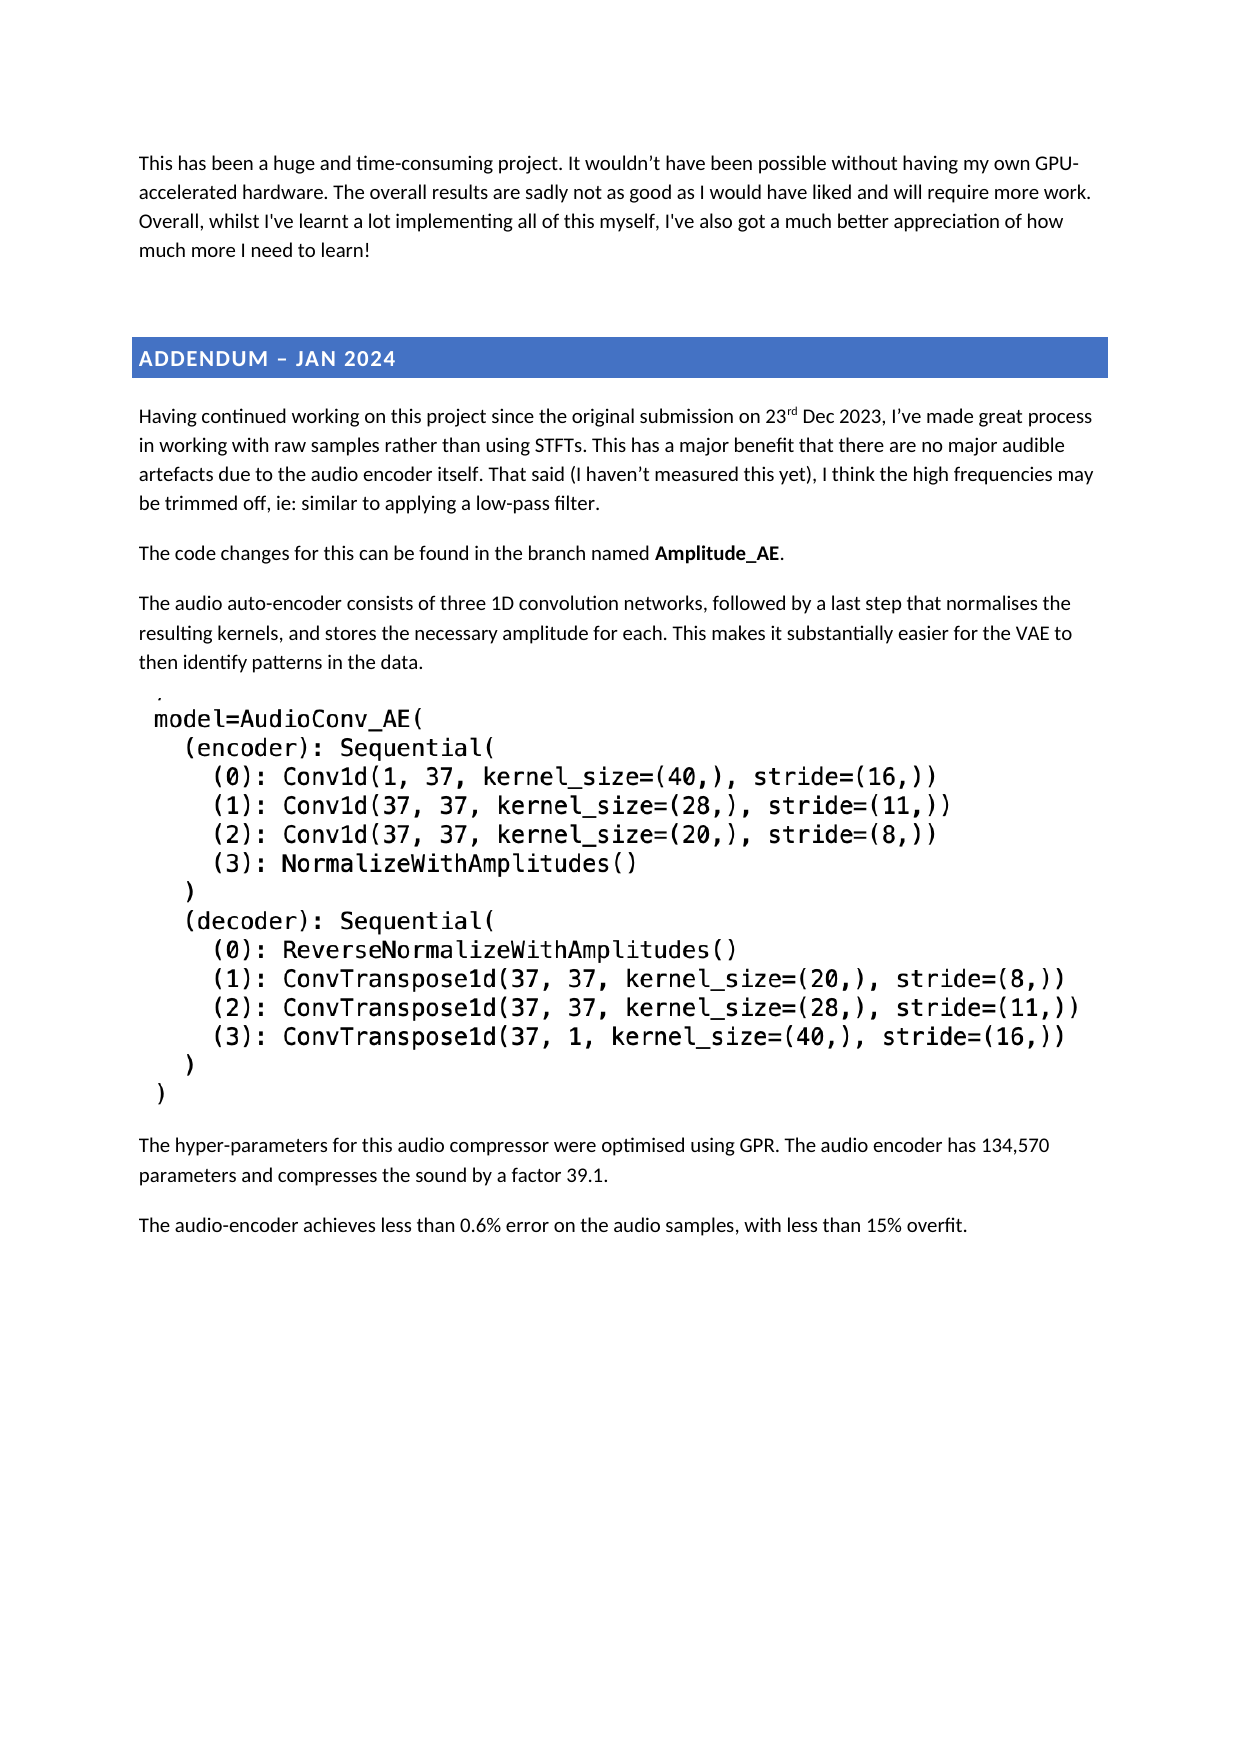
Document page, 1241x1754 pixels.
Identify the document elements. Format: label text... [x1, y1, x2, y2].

text Having continued working on this project since the original submission on 23rd Dec 2023, I’ve made great process in working with raw samples rather than using STFTs. This has a major benefit that there are no major audible artefacts due to the audio encoder itself. That said (I haven’t measured this yet), I think the high frequencies may be trimmed off, ie: similar to applying a low-pass filter. [139, 403, 1101, 516]
text This has been a huge and time-consuming project. It wouldn’t have been possible without having my own GPU-accelerated hardware. The overall results are sadly not as good as I would have liked and will require more work. Overall, whilst I've learnt a lot implementing all of this myself, I've also got a much better appreciation of how much more I need to learn! [139, 150, 1101, 263]
picture [138, 698, 1101, 1109]
text The audio auto-encoder consists of three 1D convolution networks, followed by a last step that normalises the resulting kernels, and stores the necessary amplitude for each. This makes it substantially easier for the VAE to then identify patterns in the data. [139, 591, 1101, 674]
text The audio-encoder achieves less than 0.6% error on the audio samples, with less than 15% overfit. [139, 1212, 1101, 1237]
text The hyper-parameters for this audio compressor were optimised using GPR. The audio encoder has 134,570 parameters and compresses the sound by a factor 39.1. [139, 1133, 1101, 1187]
subtitle Addendum – Jan 2024 [139, 344, 1101, 372]
text The code changes for this can be found in the branch named Amplitude_AE. [139, 541, 1101, 566]
